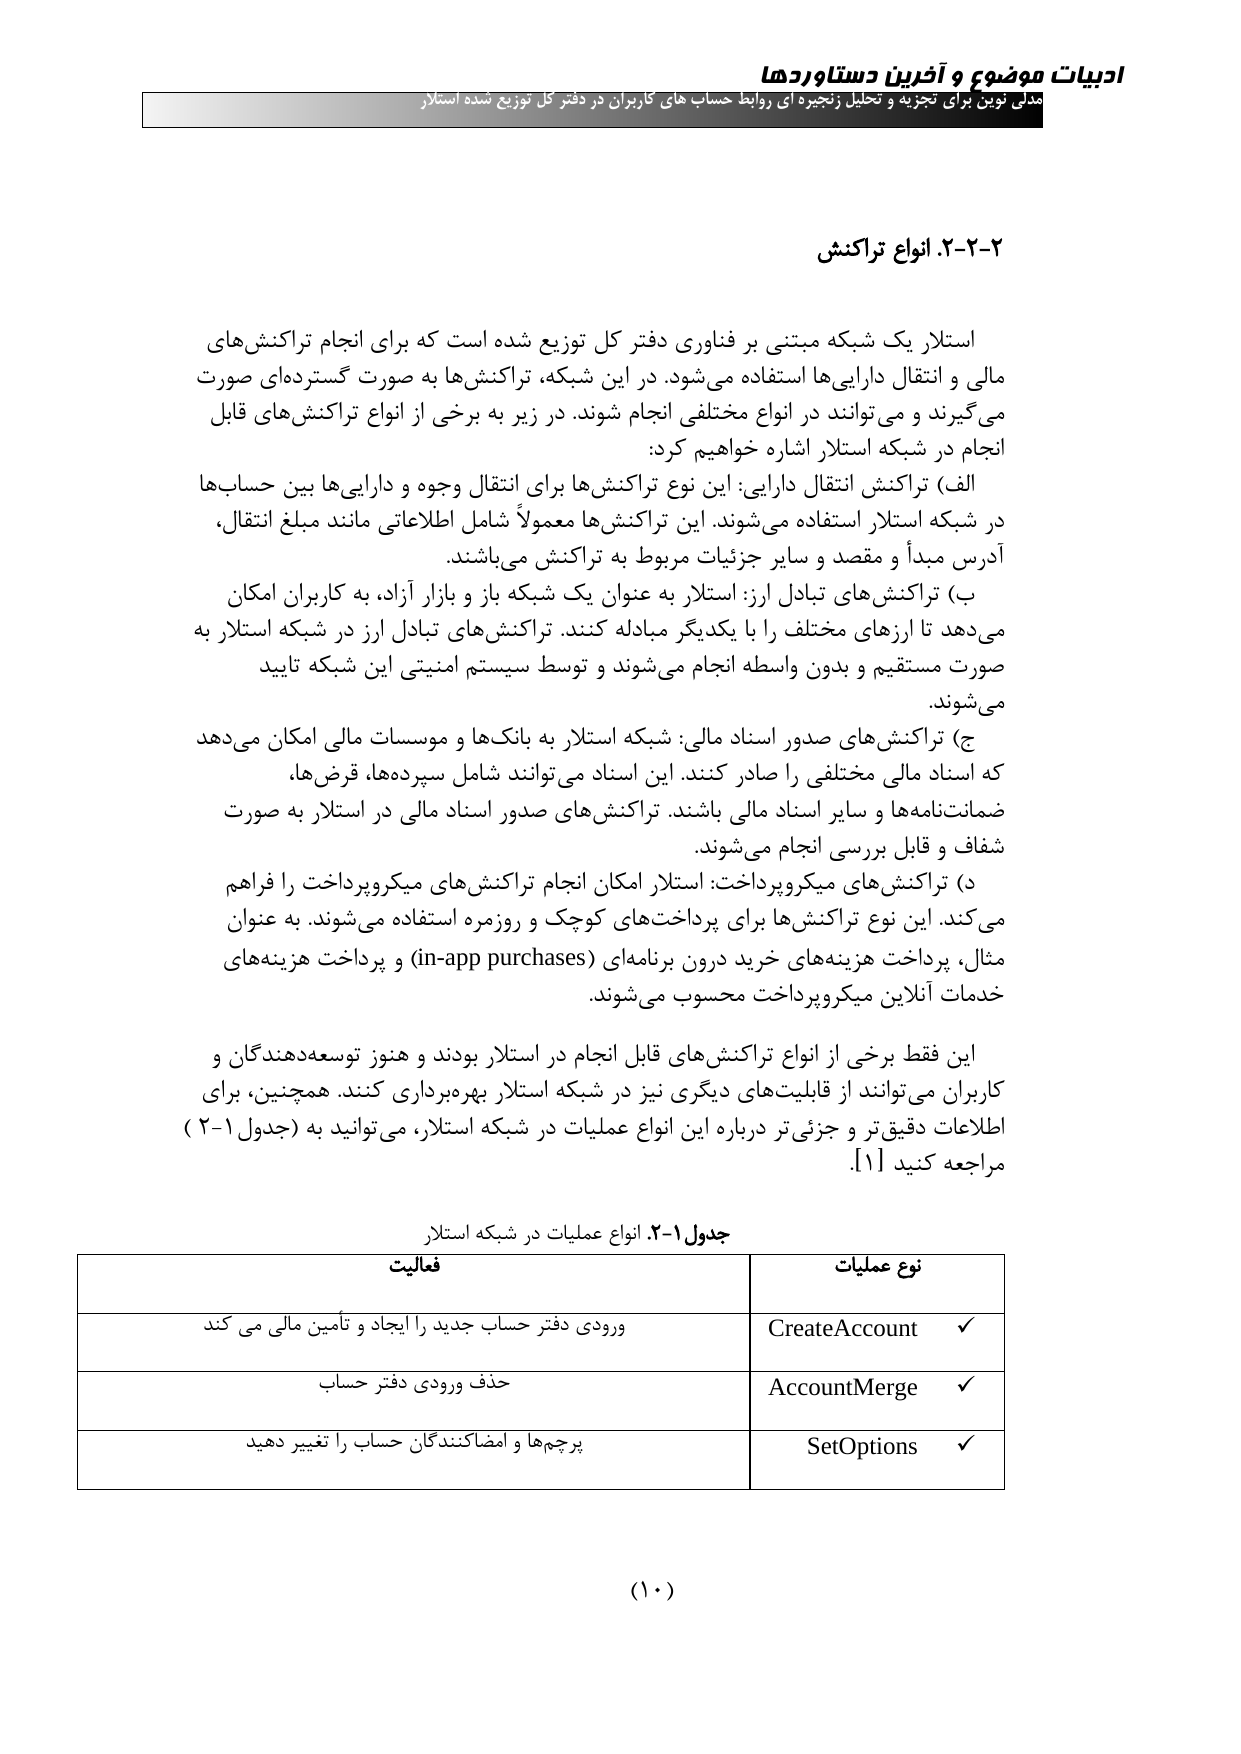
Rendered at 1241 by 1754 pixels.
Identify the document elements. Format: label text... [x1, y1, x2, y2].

table_cell SetOptions [751, 1431, 1004, 1489]
table_header نوع عملیات [751, 1255, 1004, 1312]
text د) تراکنش‌های میکروپرداخت: استلار امکان انجام تراکنش‌های میکروپرداخت را فراهم می‌کند. این نوع تراکنش‌ها برای پرداخت‌های کوچک و روزمره استفاده می‌شوند. به عنوان مثال، پرداخت هزینه‌های خرید درون برنامه‌ای (in-app purchases) و پرداخت هزینه‌های خدمات آنلاین میکروپرداخت محسوب می‌شوند. [177, 870, 1004, 1012]
text جدول1-2. انواع عملیات در شبکه استلار [177, 1223, 1004, 1248]
list 2-2-2. انواع تراکنش [177, 236, 1004, 265]
table_cell CreateAccount [751, 1314, 1004, 1371]
text استلار یک شبکه مبتنی بر فناوری دفتر کل توزیع شده است که برای انجام تراکنش‌های مالی و انتقال دارایی‌ها استفاده می‌شود. در این شبکه، تراکنش‌ها به صورت گسترده‌ای صورت می‌گیرند و می‌توانند در انواع مختلفی انجام شوند. در زیر به برخی از انواع تراکنش‌های قابل انجام در شبکه استلار اشاره خواهیم کرد: [177, 328, 1004, 466]
text الف) تراکنش انتقال دارایی: این نوع تراکنش‌ها برای انتقال وجوه و دارایی‌ها بین حساب‌ها در شبکه استلار استفاده می‌شوند. این تراکنش‌ها معمولاً شامل اطلاعاتی مانند مبلغ انتقال، آدرس مبدأ و مقصد و سایر جزئیات مربوط به تراکنش می‌باشند. [177, 472, 1004, 574]
table_cell حذف ورودی دفتر حساب [78, 1372, 749, 1430]
table_cell پرچم‌ها و امضاکنندگان حساب را تغییر دهید [78, 1431, 749, 1489]
table_header فعالیت [78, 1255, 749, 1312]
text این فقط برخی از انواع تراکنش‌های قابل انجام در استلار بودند و هنوز توسعه‌دهندگان و کاربران می‌توانند از قابلیت‌های دیگری نیز در شبکه استلار بهره‌برداری کنند. همچنین، برای اطلاعات دقیق‌تر و جزئی‌تر درباره این انواع عملیات در شبکه استلار، می‌توانید به (جدول1-2 ) مراجعه کنید [1]. [177, 1043, 1004, 1180]
text ب) تراکنش‌های تبادل ارز: استلار به عنوان یک شبکه باز و بازار آزاد، به کاربران امکان می‌دهد تا ارزهای مختلف را با یکدیگر مبادله کنند. تراکنش‌های تبادل ارز در شبکه استلار به صورت مستقیم و بدون واسطه انجام می‌شوند و توسط سیستم امنیتی این شبکه تایید می‌شوند. [177, 581, 1004, 718]
table_cell AccountMerge [751, 1372, 1004, 1430]
text ج) تراکنش‌های صدور اسناد مالی: شبکه استلار به بانک‌ها و موسسات مالی امکان می‌دهد که اسناد مالی مختلفی را صادر کنند. این اسناد می‌توانند شامل سپرده‌ها، قرض‌ها، ضمانت‌نامه‌ها و سایر اسناد مالی باشند. تراکنش‌های صدور اسناد مالی در استلار به صورت شفاف و قابل بررسی انجام می‌شوند. [177, 726, 1004, 863]
table_cell ورودی دفتر حساب جدید را ایجاد و تأمین مالی می کند [78, 1314, 749, 1371]
